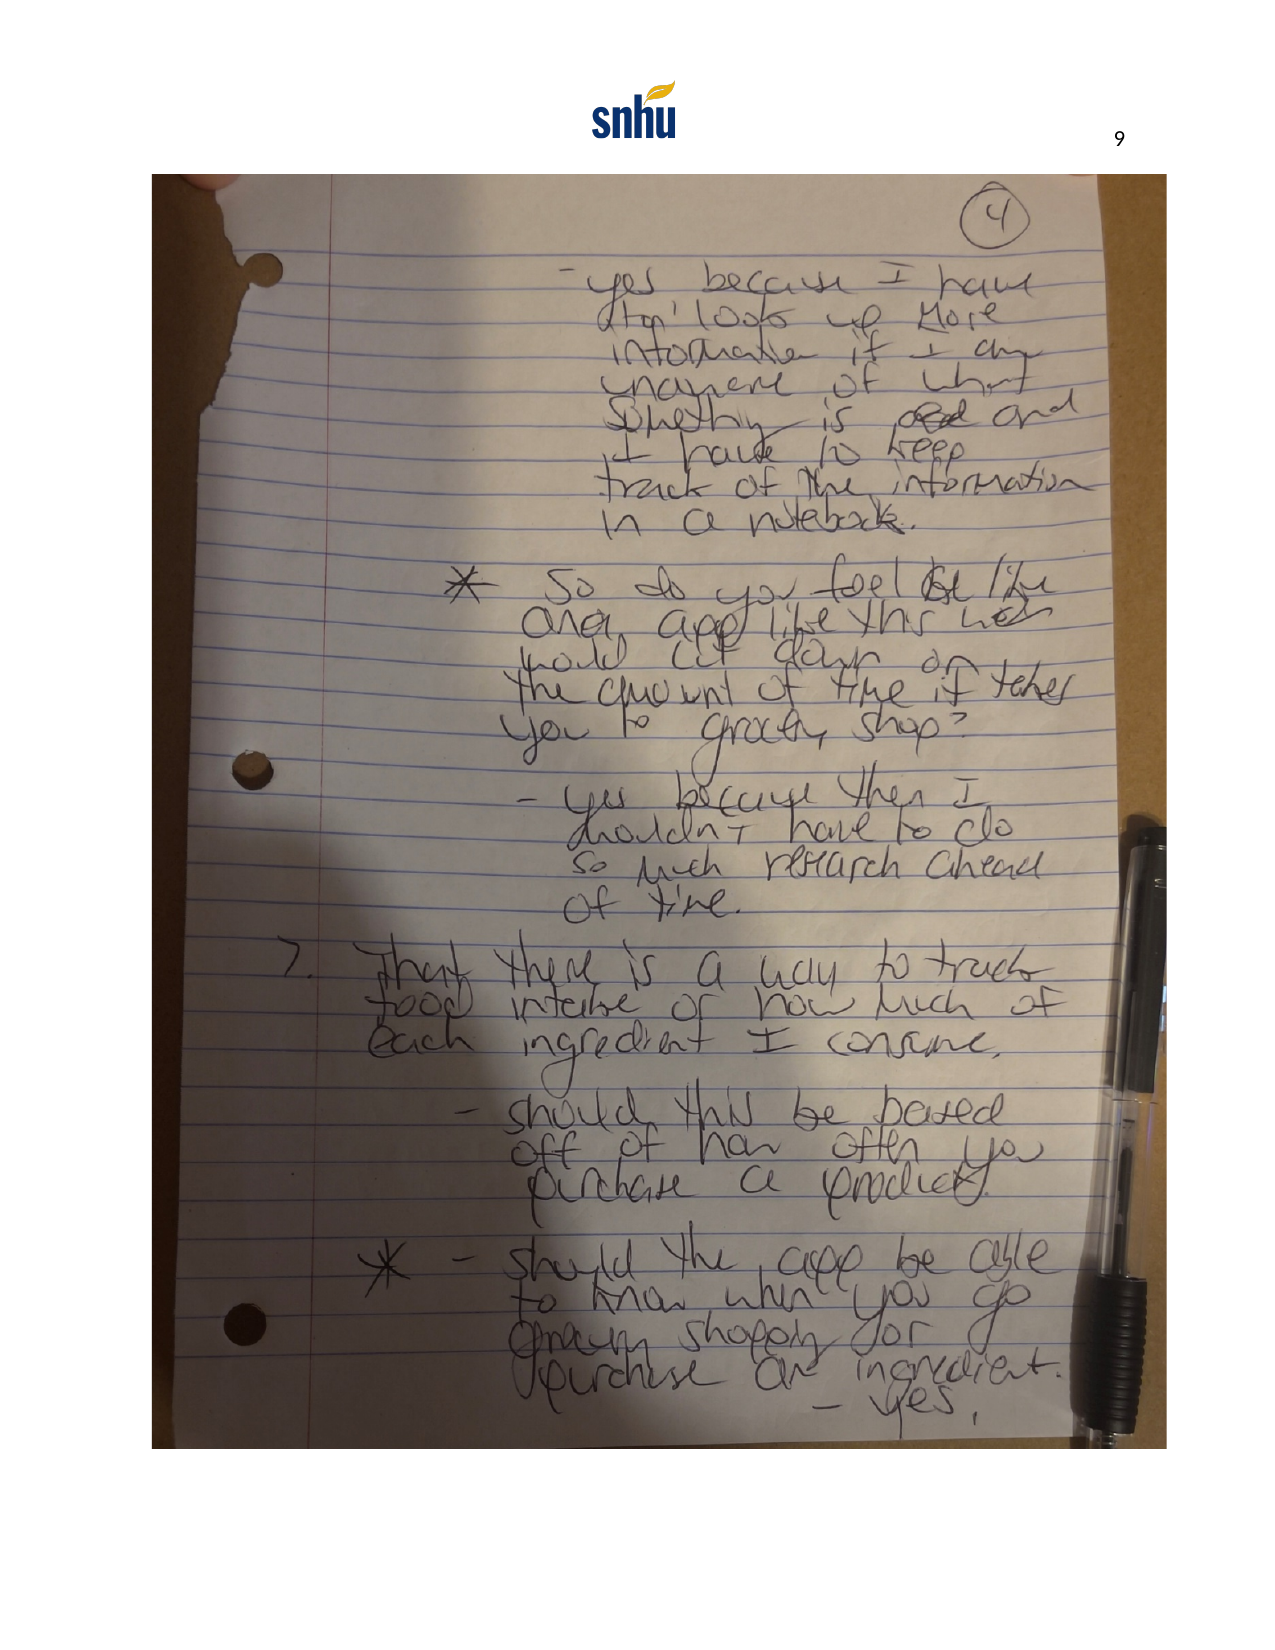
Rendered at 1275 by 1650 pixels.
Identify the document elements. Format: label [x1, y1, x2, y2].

picture [153, 174, 1167, 1449]
picture [573, 75, 702, 147]
